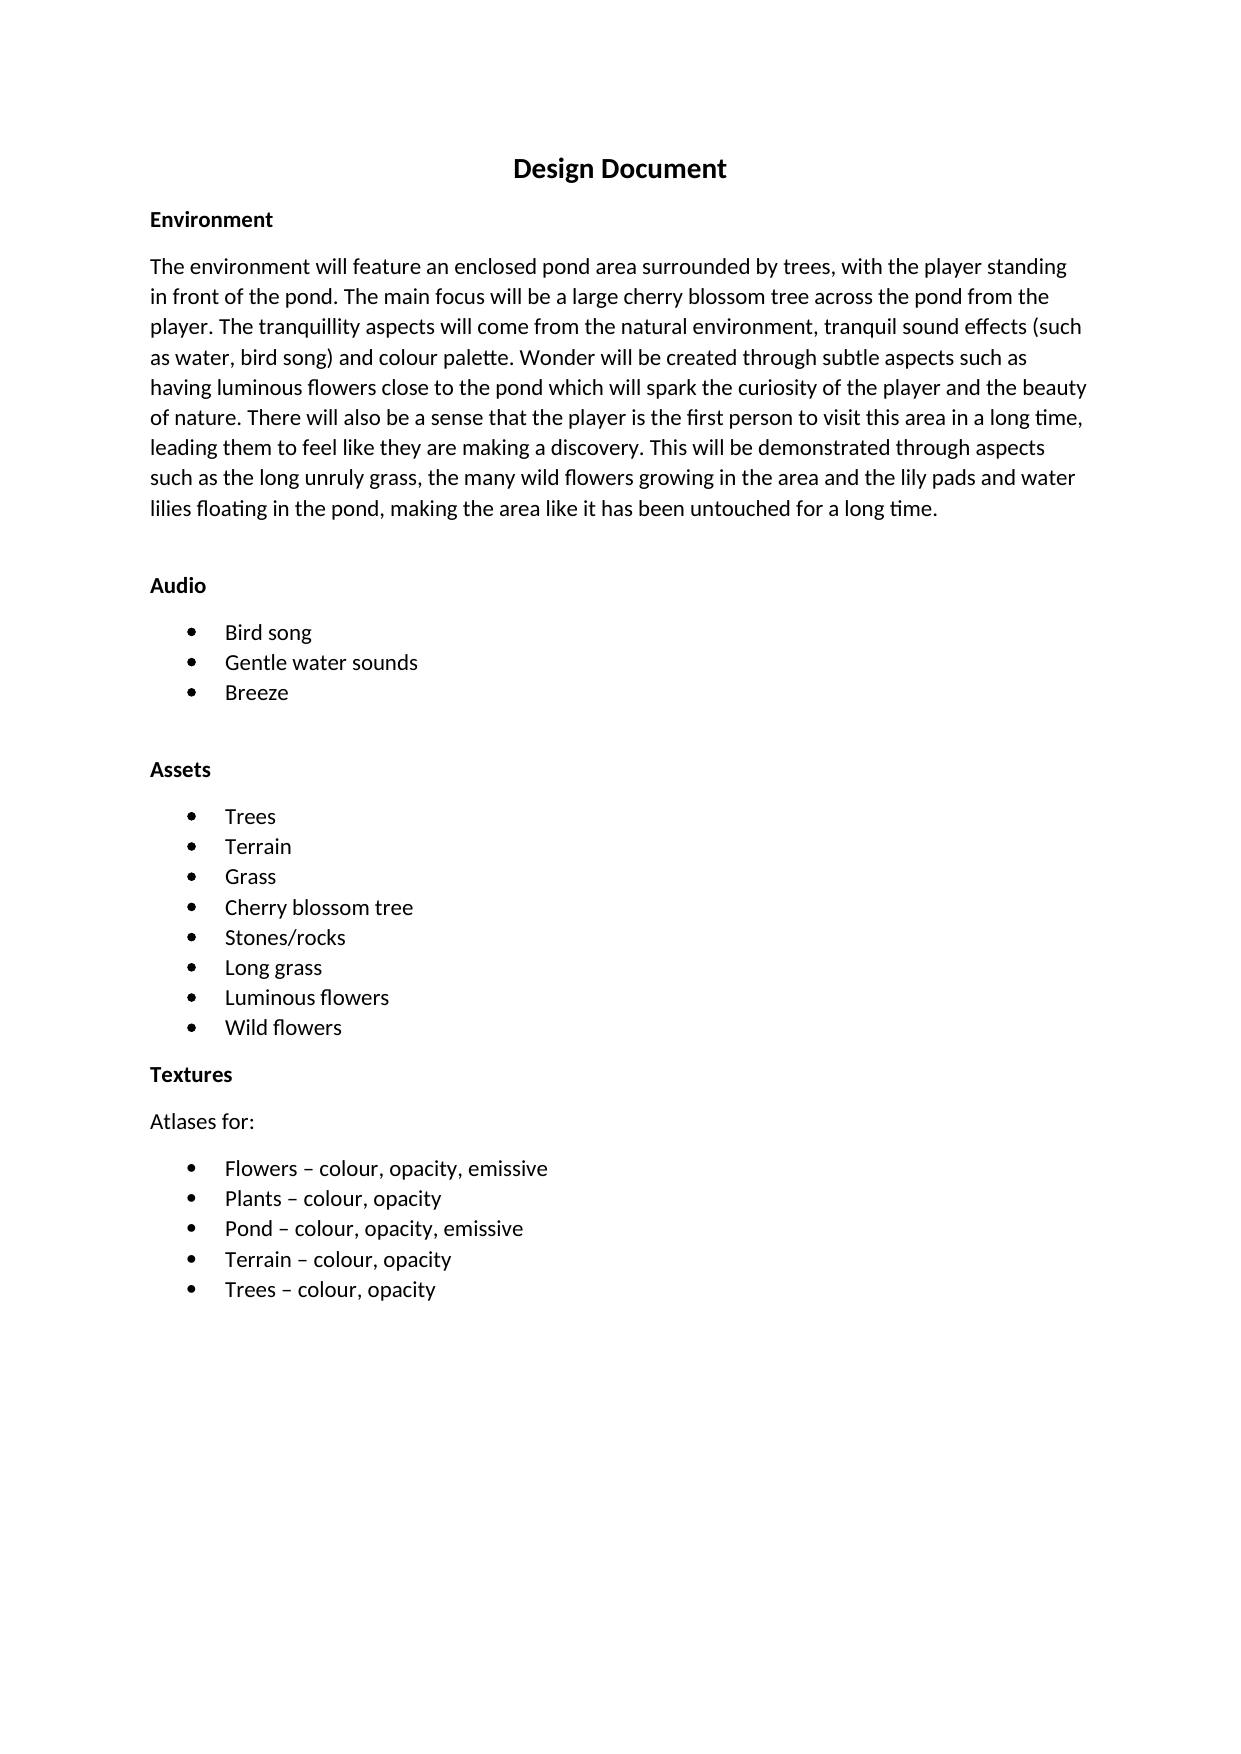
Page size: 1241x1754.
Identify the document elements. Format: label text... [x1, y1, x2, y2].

list Cherry blossom tree [187, 893, 1090, 921]
list Stones/rocks [187, 923, 1090, 951]
list Terrain [187, 832, 1090, 860]
text Atlases for: [150, 1107, 1090, 1135]
list Wild flowers [187, 1013, 1090, 1041]
list Flowers – colour, opacity, emissive [187, 1154, 1090, 1182]
text Assets [150, 755, 1090, 783]
text Audio [150, 541, 1090, 599]
list Gentle water sounds [187, 648, 1090, 676]
list Bird song [187, 618, 1090, 646]
text Textures [150, 1060, 1090, 1088]
list Luminous flowers [187, 983, 1090, 1011]
list Trees – colour, opacity [187, 1275, 1090, 1303]
text The environment will feature an enclosed pond area surrounded by trees, with the player standing in front of the pond. The main focus will be a large cherry blossom tree across the pond from the player. The tranquillity aspects will come from the natural environment, tranquil sound effects (such as water, bird song) and colour palette. Wonder will be created through subtle aspects such as having luminous flowers close to the pond which will spark the curiosity of the player and the beauty of nature. There will also be a sense that the player is the first person to visit this area in a long time, leading them to feel like they are making a discovery. This will be demonstrated through aspects such as the long unruly grass, the many wild flowers growing in the area and the lily pads and water lilies floating in the pond, making the area like it has been untouched for a long time. [150, 252, 1090, 522]
text Environment [150, 205, 1090, 233]
list Pond – colour, opacity, emissive [187, 1214, 1090, 1242]
list Breeze [187, 678, 1090, 706]
list Trees [187, 802, 1090, 830]
text Design Document [150, 150, 1090, 186]
list Long grass [187, 953, 1090, 981]
list Terrain – colour, opacity [187, 1245, 1090, 1273]
list Grass [187, 862, 1090, 890]
list Plants – colour, opacity [187, 1184, 1090, 1212]
